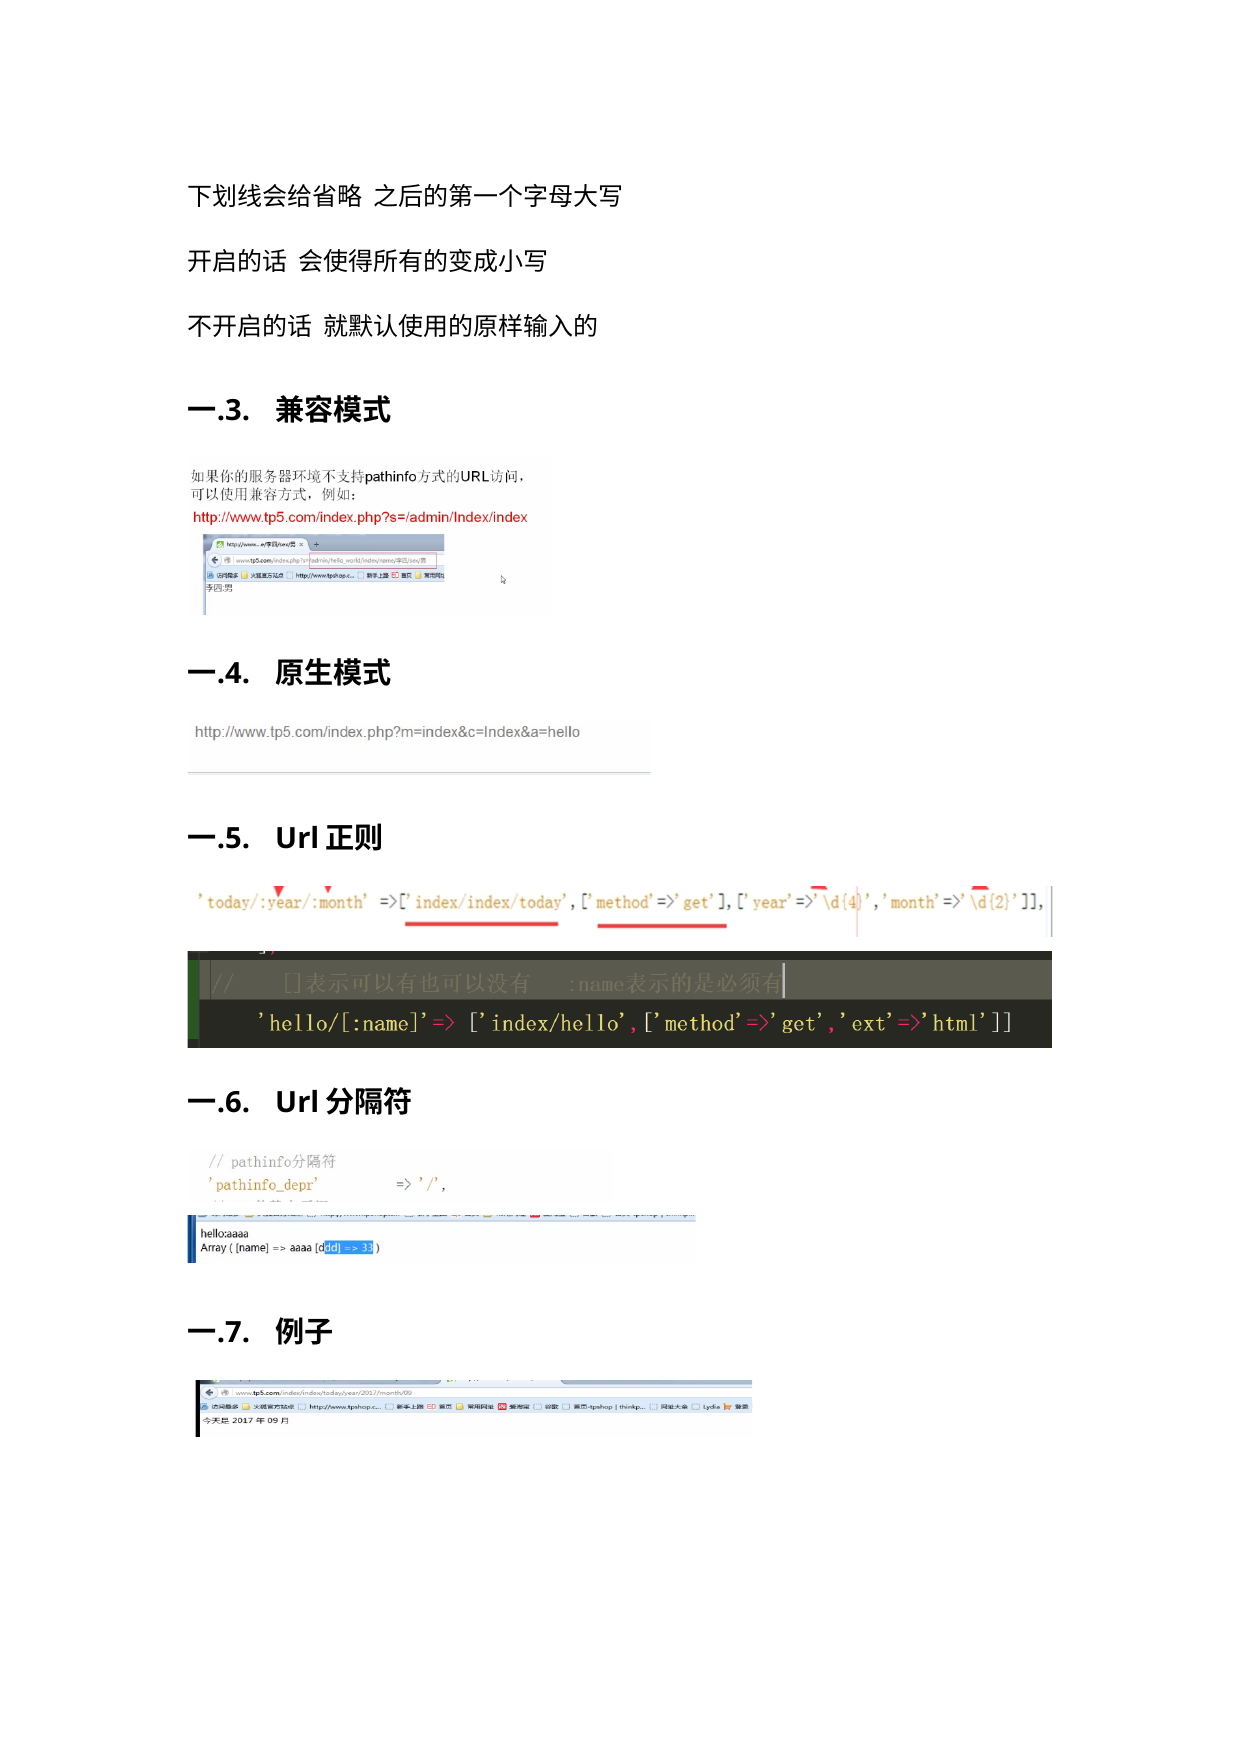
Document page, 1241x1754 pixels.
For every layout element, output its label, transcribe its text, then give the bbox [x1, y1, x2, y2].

text 不开启的话 就默认使用的原样输入的 [187, 292, 1053, 357]
subtitle 兼容模式 [187, 386, 1053, 428]
subtitle 例子 [187, 1309, 1053, 1351]
text 开启的话 会使得所有的变成小写 [187, 227, 1053, 292]
subtitle Url分隔符 [187, 1078, 1053, 1121]
text 下划线会给省略 之后的第一个字母大写 [187, 162, 1053, 227]
picture [187, 951, 1052, 1048]
picture [187, 721, 651, 775]
subtitle 原生模式 [187, 649, 1053, 692]
subtitle Url正则 [187, 815, 1053, 857]
picture [187, 1150, 614, 1202]
picture [187, 1380, 753, 1437]
picture [187, 886, 1053, 937]
picture [187, 1215, 696, 1263]
picture [187, 457, 551, 615]
